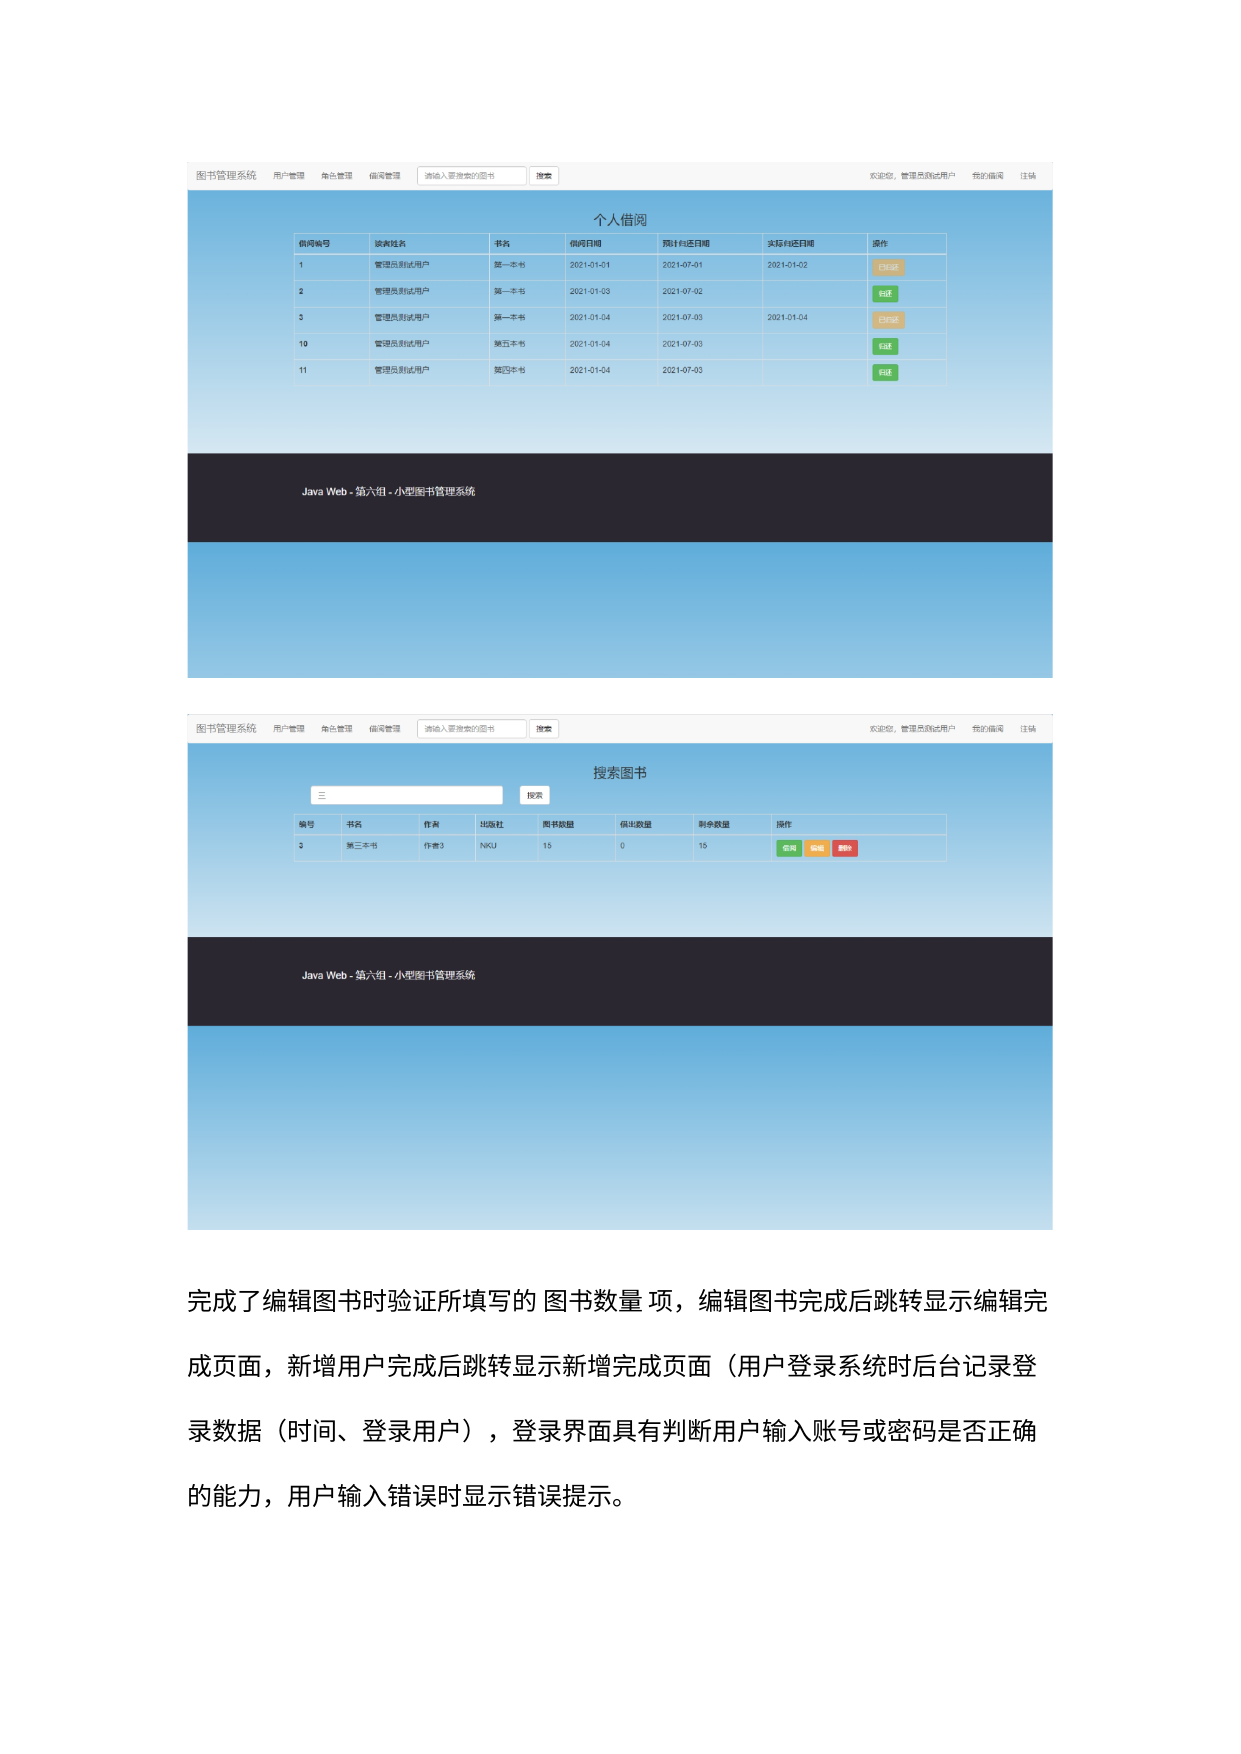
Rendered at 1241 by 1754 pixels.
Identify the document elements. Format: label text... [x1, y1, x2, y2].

text 完成了编辑图书时验证所填写的 图书数量 项，编辑图书完成后跳转显示编辑完成页面，新增用户完成后跳转显示新增完成页面（用户登录系统时后台记录登录数据（时间、登录用户），登录界面具有判断用户输入账号或密码是否正确的能力，用户输入错误时显示错误提示。 [187, 1267, 1053, 1527]
picture [187, 714, 1053, 1230]
picture [187, 162, 1053, 678]
